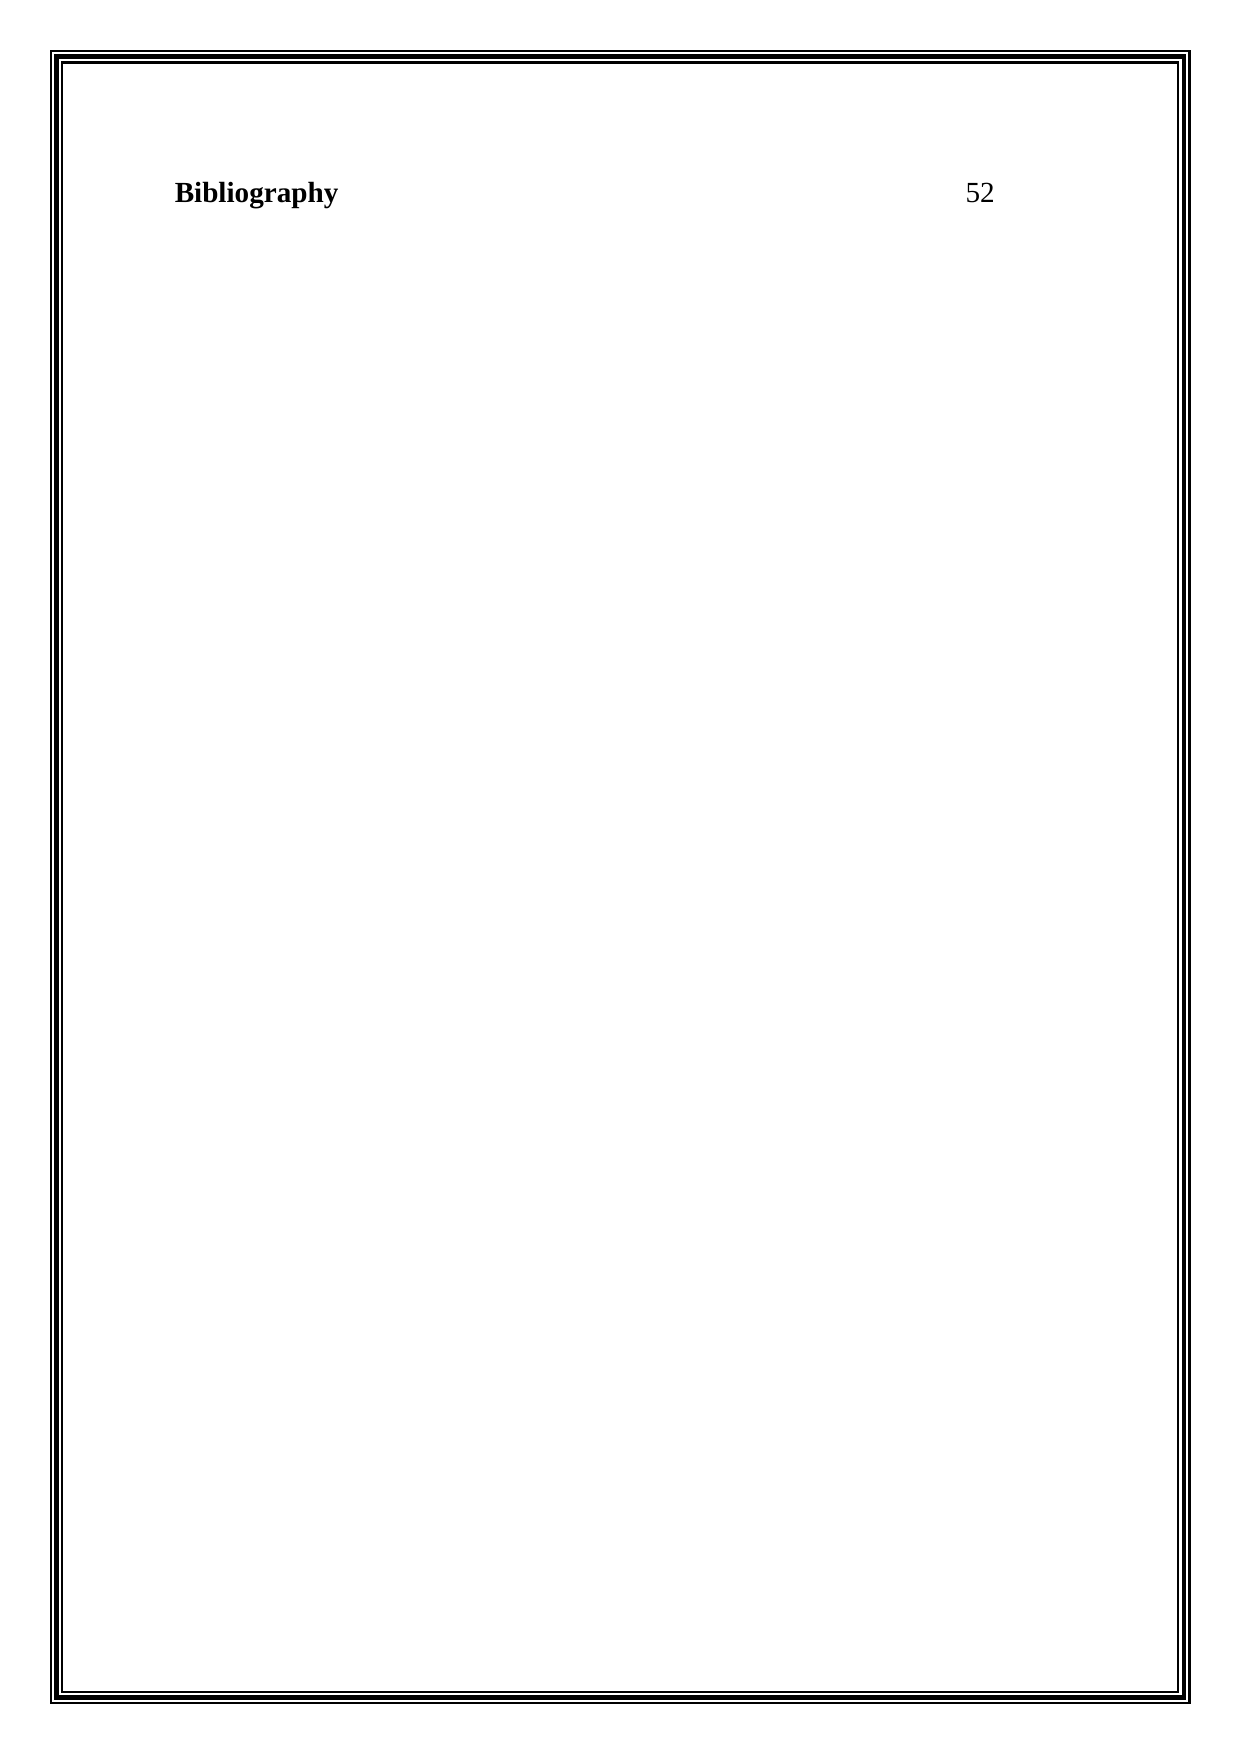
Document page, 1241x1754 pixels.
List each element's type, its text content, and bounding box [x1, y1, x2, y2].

subtitle Bibliography 52 [174, 175, 1240, 209]
